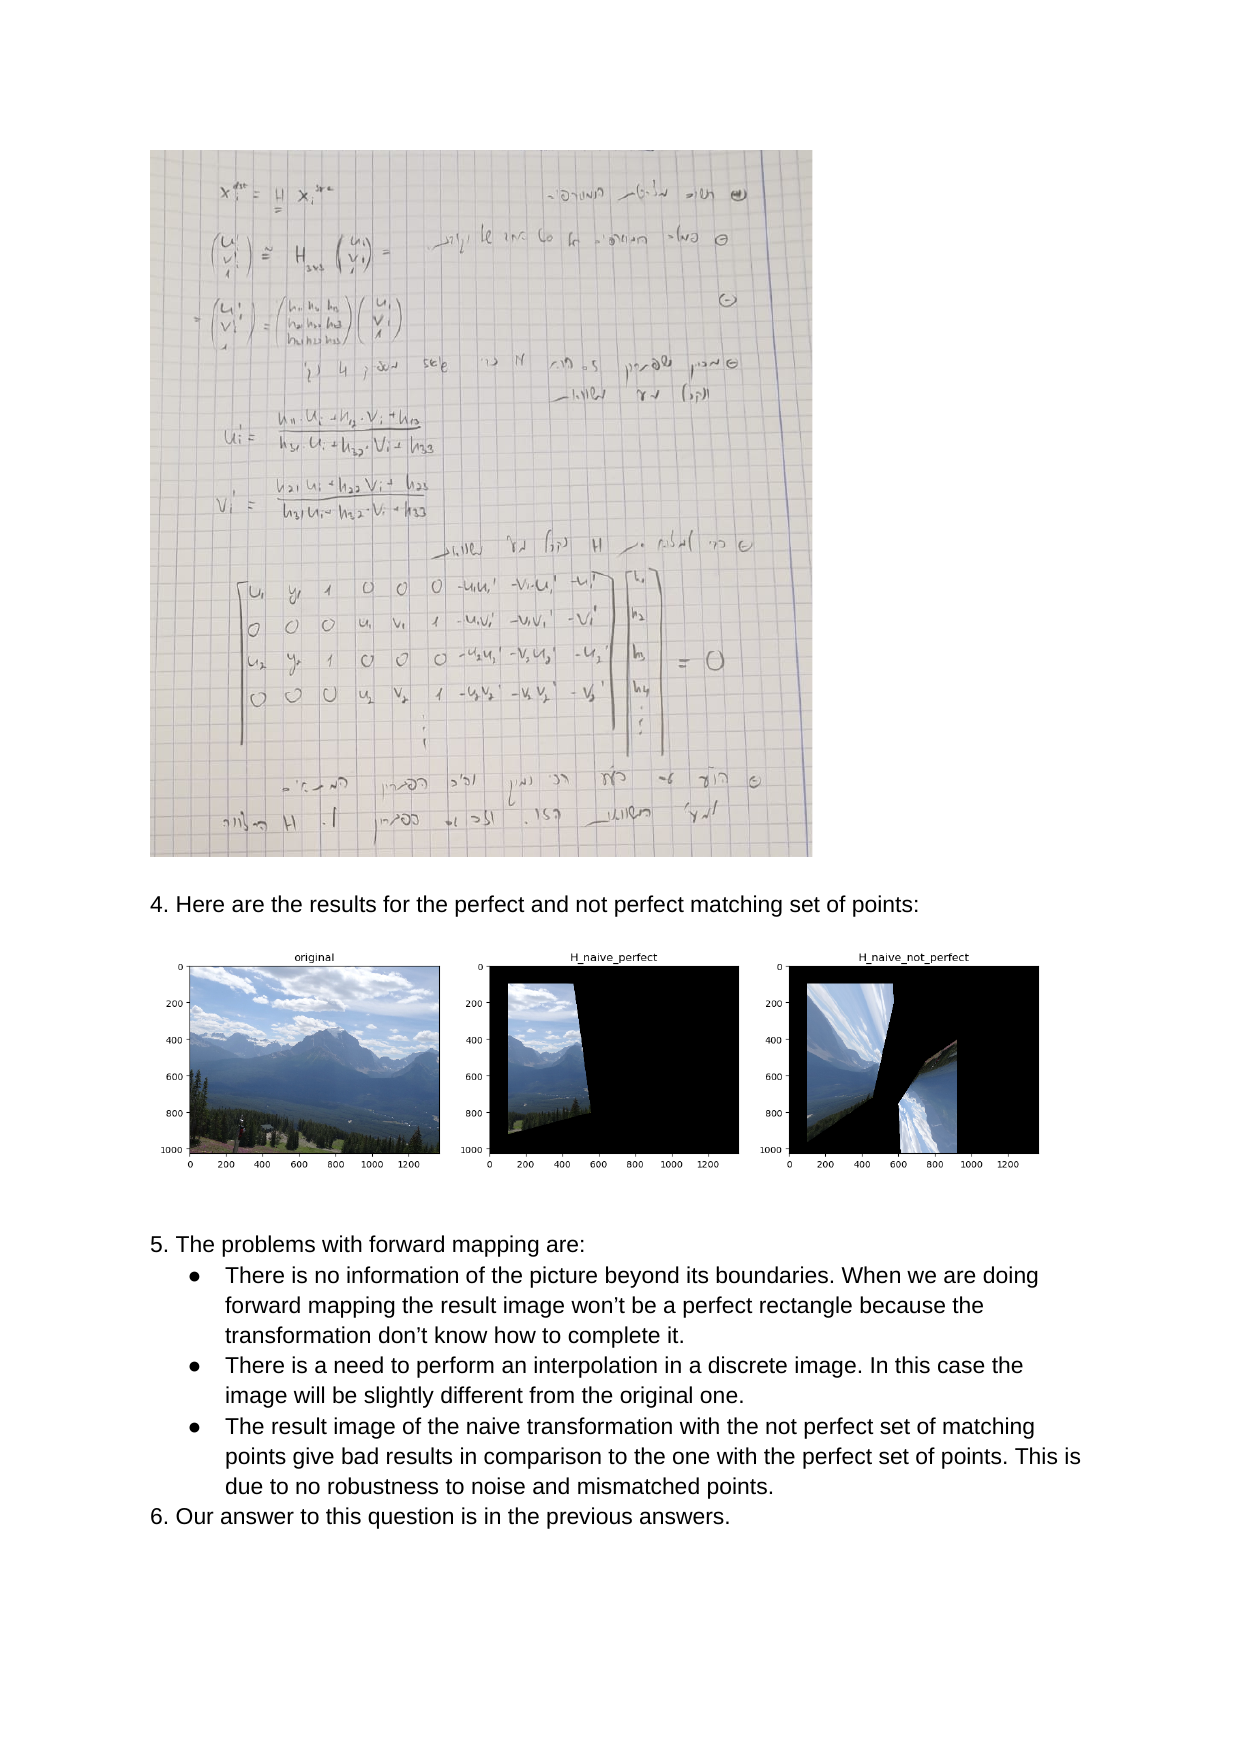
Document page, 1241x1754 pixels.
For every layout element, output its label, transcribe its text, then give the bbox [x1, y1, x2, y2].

text 5. The problems with forward mapping are: [150, 1231, 1090, 1258]
picture [150, 921, 1091, 1228]
list There is a need to perform an interpolation in a discrete image. In this case the image will be slightly different from the original one. [187, 1352, 1090, 1409]
text 6. Our answer to this question is in the previous answers. [150, 1503, 1090, 1529]
list The result image of the naive transformation with the not perfect set of matching points give bad results in comparison to the one with the perfect set of points. This is due to no robustness to noise and mismatched points. [187, 1413, 1090, 1499]
picture [150, 150, 813, 857]
text 4. Here are the results for the perfect and not perfect matching set of points: [150, 891, 1090, 917]
list There is no information of the picture beyond its boundaries. When we are doing forward mapping the result image won’t be a perfect rectangle because the transformation don’t know how to complete it. [187, 1262, 1090, 1348]
